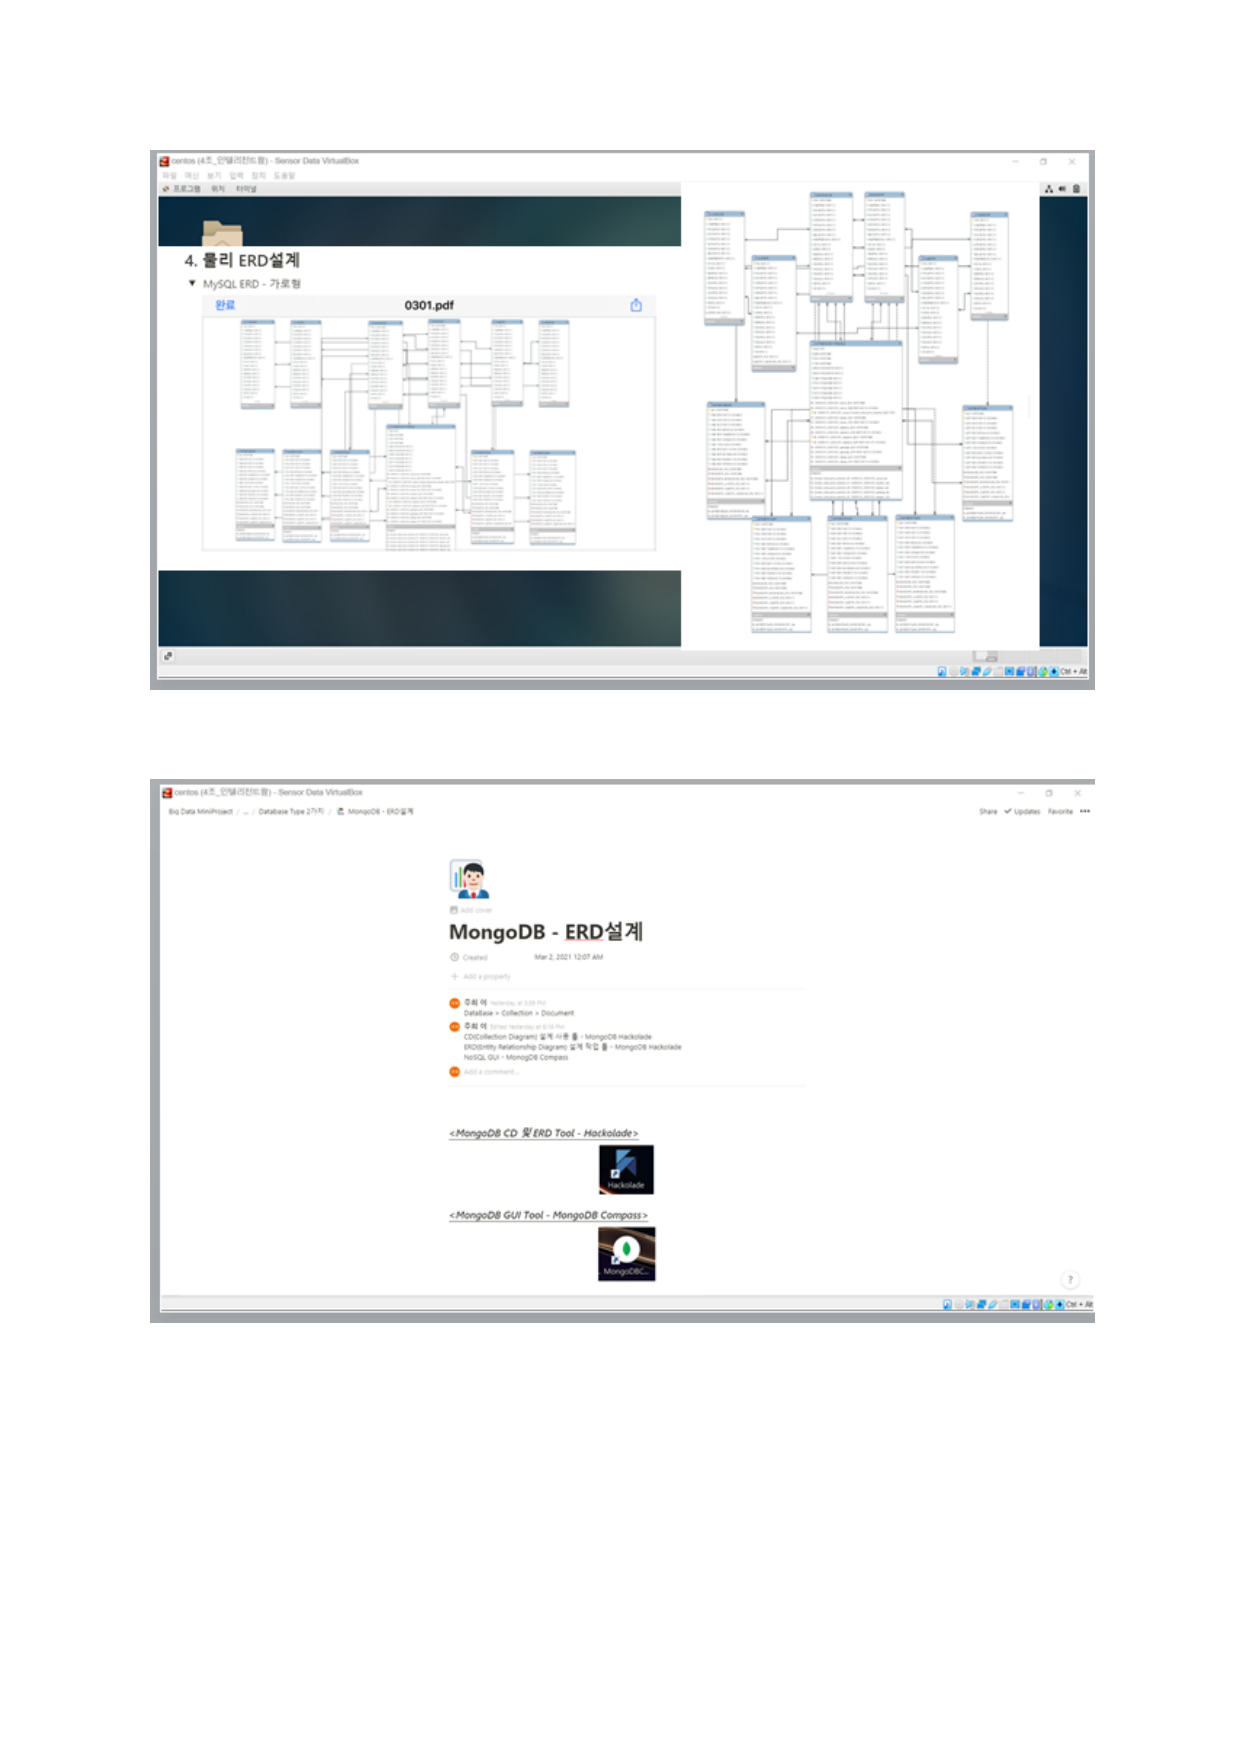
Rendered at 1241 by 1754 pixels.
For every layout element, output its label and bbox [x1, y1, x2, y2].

picture [150, 150, 1095, 690]
picture [150, 779, 1095, 1323]
